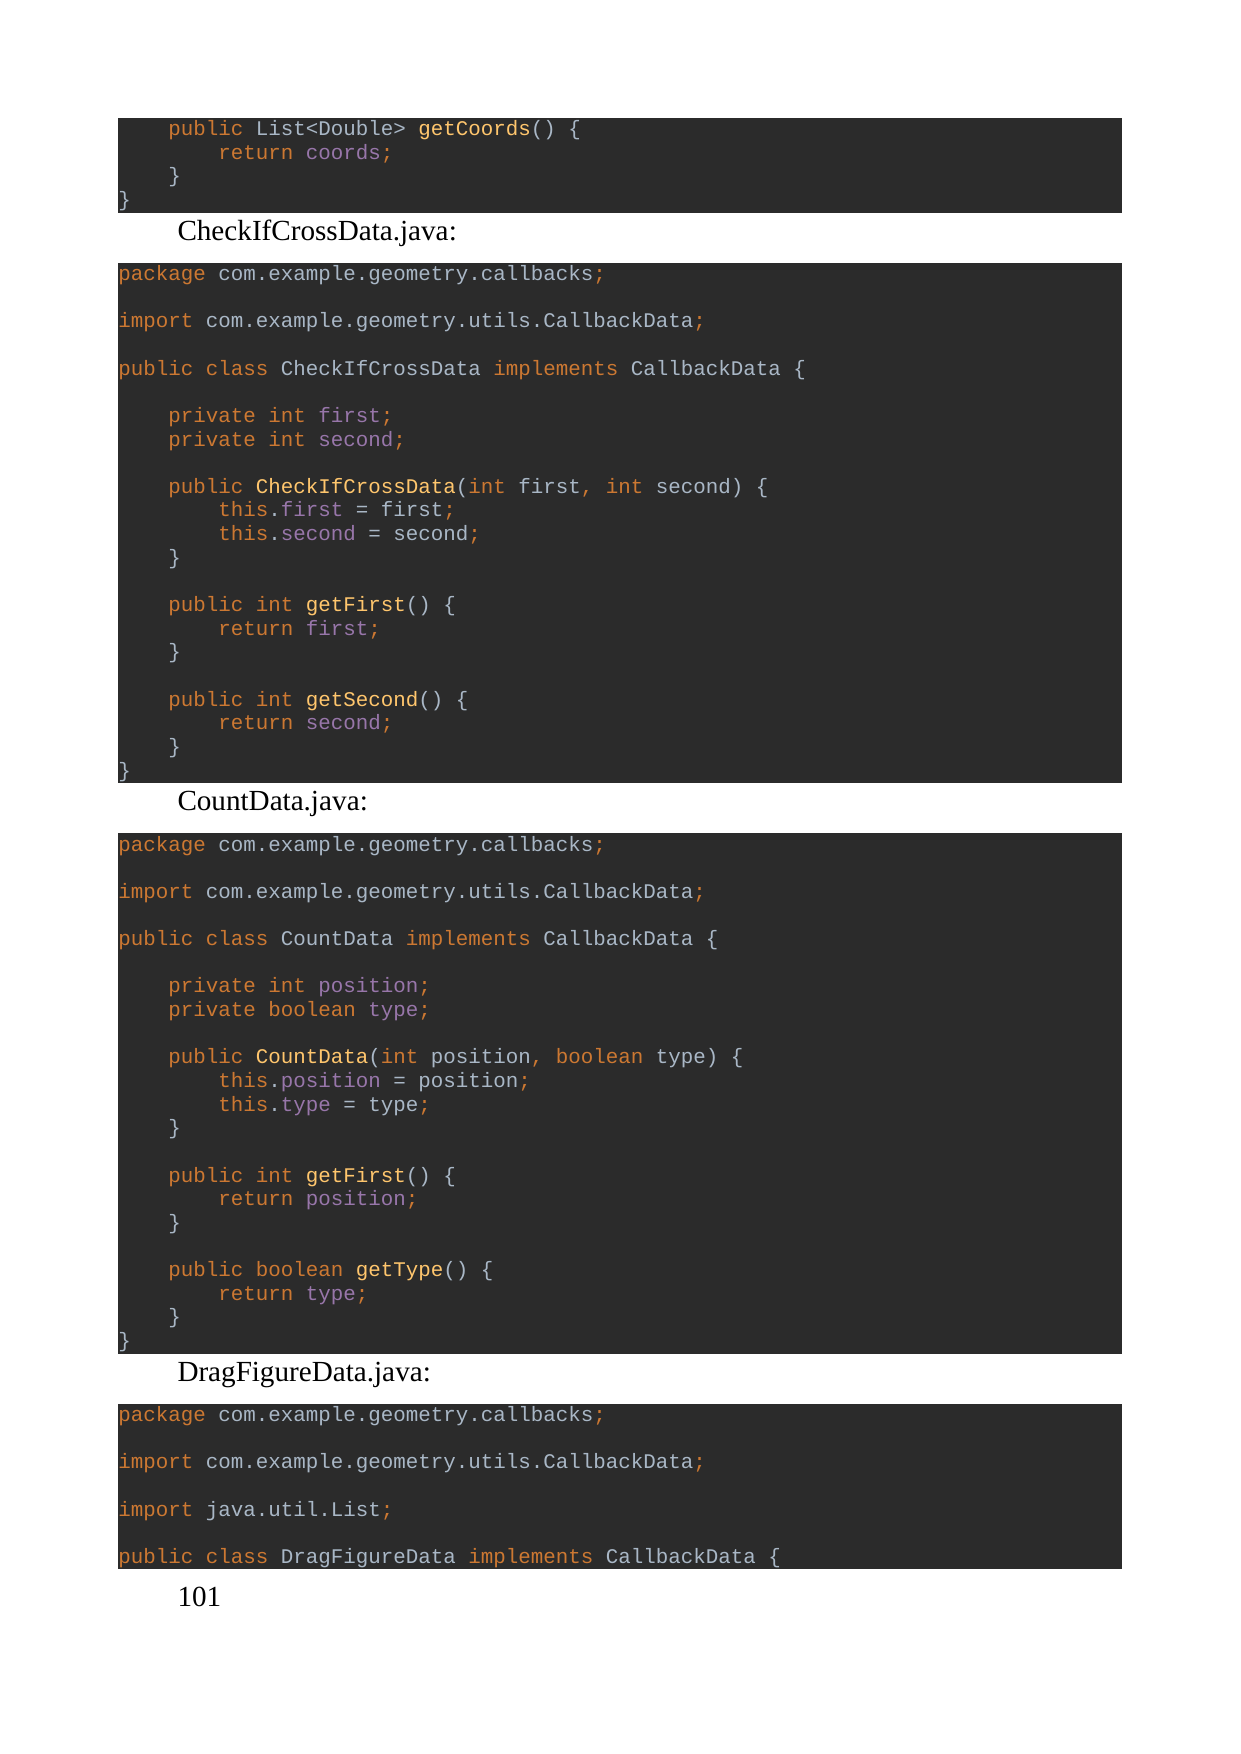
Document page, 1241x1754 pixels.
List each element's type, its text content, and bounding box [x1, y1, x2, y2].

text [118, 118, 1122, 213]
text package com.example.geometry.callbacks; import com.example.geometry.utils.CallbackData; public class CheckIfCrossData implements CallbackData { private int first; private int second; public CheckIfCrossData(int first, int second) { this.first = first; this.second = second; } public int getFirst() { return first; } public int getSecond() { return second; } } [118, 263, 1122, 783]
text DragFigureData.java: [118, 1354, 1122, 1387]
text CheckIfCrossData.java: [118, 213, 1122, 246]
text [118, 1404, 1122, 1569]
text CountData.java: [118, 783, 1122, 817]
text package com.example.geometry.callbacks; import com.example.geometry.utils.CallbackData; public class CountData implements CallbackData { private int position; private boolean type; public CountData(int position, boolean type) { this.position = position; this.type = type; } public int getFirst() { return position; } public boolean getType() { return type; } } [118, 833, 1122, 1354]
